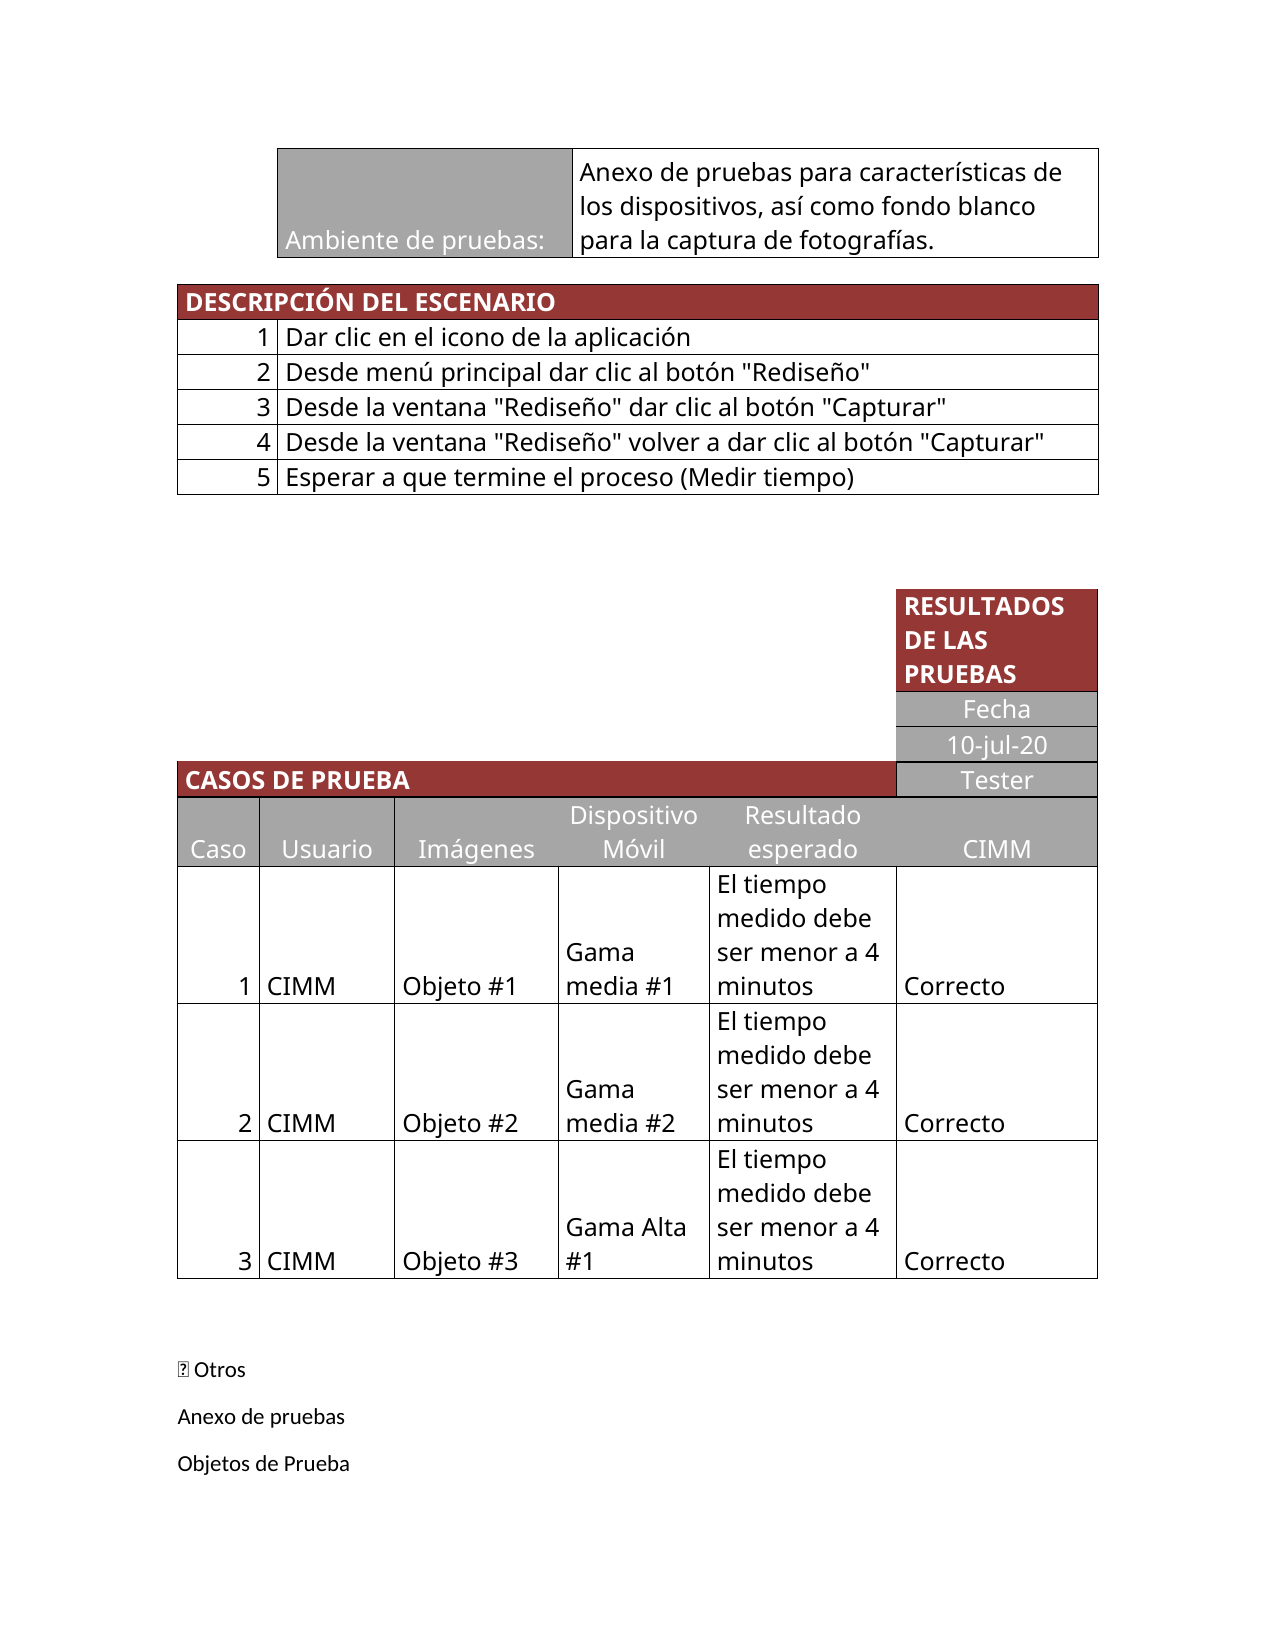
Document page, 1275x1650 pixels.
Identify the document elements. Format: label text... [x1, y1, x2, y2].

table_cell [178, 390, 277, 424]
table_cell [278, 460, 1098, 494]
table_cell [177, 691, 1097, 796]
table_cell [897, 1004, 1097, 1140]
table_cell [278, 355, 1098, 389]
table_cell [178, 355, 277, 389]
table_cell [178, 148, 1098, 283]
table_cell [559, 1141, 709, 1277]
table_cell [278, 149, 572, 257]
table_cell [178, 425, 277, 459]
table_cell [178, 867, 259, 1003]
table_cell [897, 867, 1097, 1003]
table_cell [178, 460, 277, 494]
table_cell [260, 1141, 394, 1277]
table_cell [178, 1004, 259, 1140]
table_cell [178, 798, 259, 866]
text  Otros [177, 1356, 1098, 1384]
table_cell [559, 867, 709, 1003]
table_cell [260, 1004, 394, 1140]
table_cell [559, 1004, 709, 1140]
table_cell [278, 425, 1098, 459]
text Objetos de Prueba [177, 1449, 1098, 1477]
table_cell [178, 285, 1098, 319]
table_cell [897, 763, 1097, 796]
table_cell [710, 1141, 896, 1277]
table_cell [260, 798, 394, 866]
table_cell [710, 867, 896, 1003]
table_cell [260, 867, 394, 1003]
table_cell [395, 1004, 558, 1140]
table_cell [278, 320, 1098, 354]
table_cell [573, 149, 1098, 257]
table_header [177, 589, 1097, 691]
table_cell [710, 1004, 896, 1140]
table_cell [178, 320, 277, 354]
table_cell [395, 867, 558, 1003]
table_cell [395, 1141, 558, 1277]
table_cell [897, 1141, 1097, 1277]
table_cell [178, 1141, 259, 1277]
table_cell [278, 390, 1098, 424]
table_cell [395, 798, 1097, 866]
text Anexo de pruebas [177, 1402, 1098, 1431]
